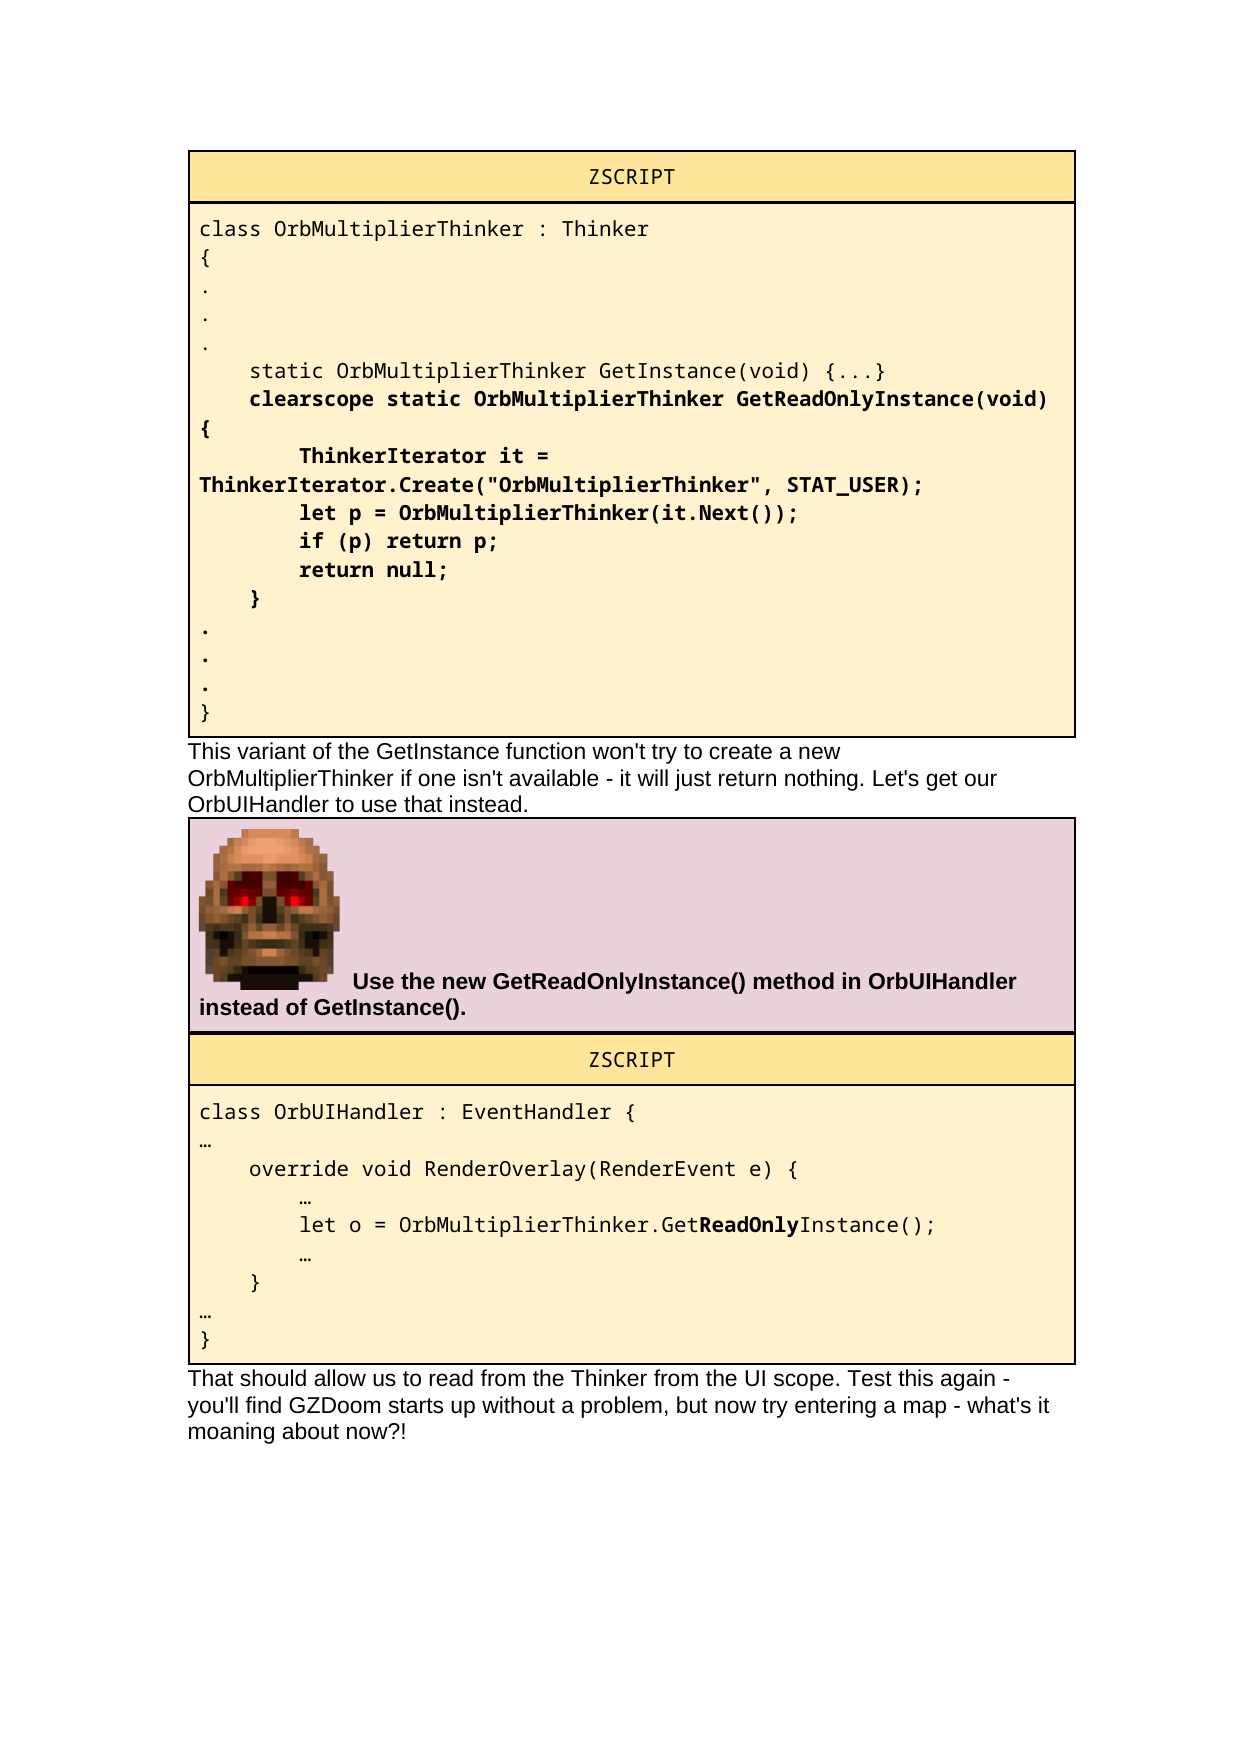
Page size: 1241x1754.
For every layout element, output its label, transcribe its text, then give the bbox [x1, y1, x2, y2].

table_header Use the new GetReadOnlyInstance() method in OrbUIHandler instead of GetInstance(). [190, 819, 1074, 1031]
table_cell class OrbMultiplierThinker : Thinker { . . . static OrbMultiplierThinker GetInstance(void) {...} clearscope static OrbMultiplierThinker GetReadOnlyInstance(void) { ThinkerIterator it = ThinkerIterator.Create("OrbMultiplierThinker", STAT_USER); let p = OrbMultiplierThinker(it.Next()); if (p) return p; return null; } . . . } [190, 204, 1074, 736]
table_header ZSCRIPT [190, 152, 1074, 201]
text This variant of the GetInstance function won't try to create a new OrbMultiplierThinker if one isn't available - it will just return nothing. Let's get our OrbUIHandler to use that instead. [187, 738, 1053, 817]
picture [198, 829, 340, 990]
text That should allow us to read from the Thinker from the UI scope. Test this again - you'll find GZDoom starts up without a problem, but now try entering a map - what's it moaning about now?! [187, 1365, 1053, 1444]
table_header ZSCRIPT [190, 1035, 1074, 1084]
table_cell class OrbUIHandler : EventHandler { … override void RenderOverlay(RenderEvent e) { … let o = OrbMultiplierThinker.GetReadOnlyInstance(); … } … } [190, 1086, 1074, 1363]
